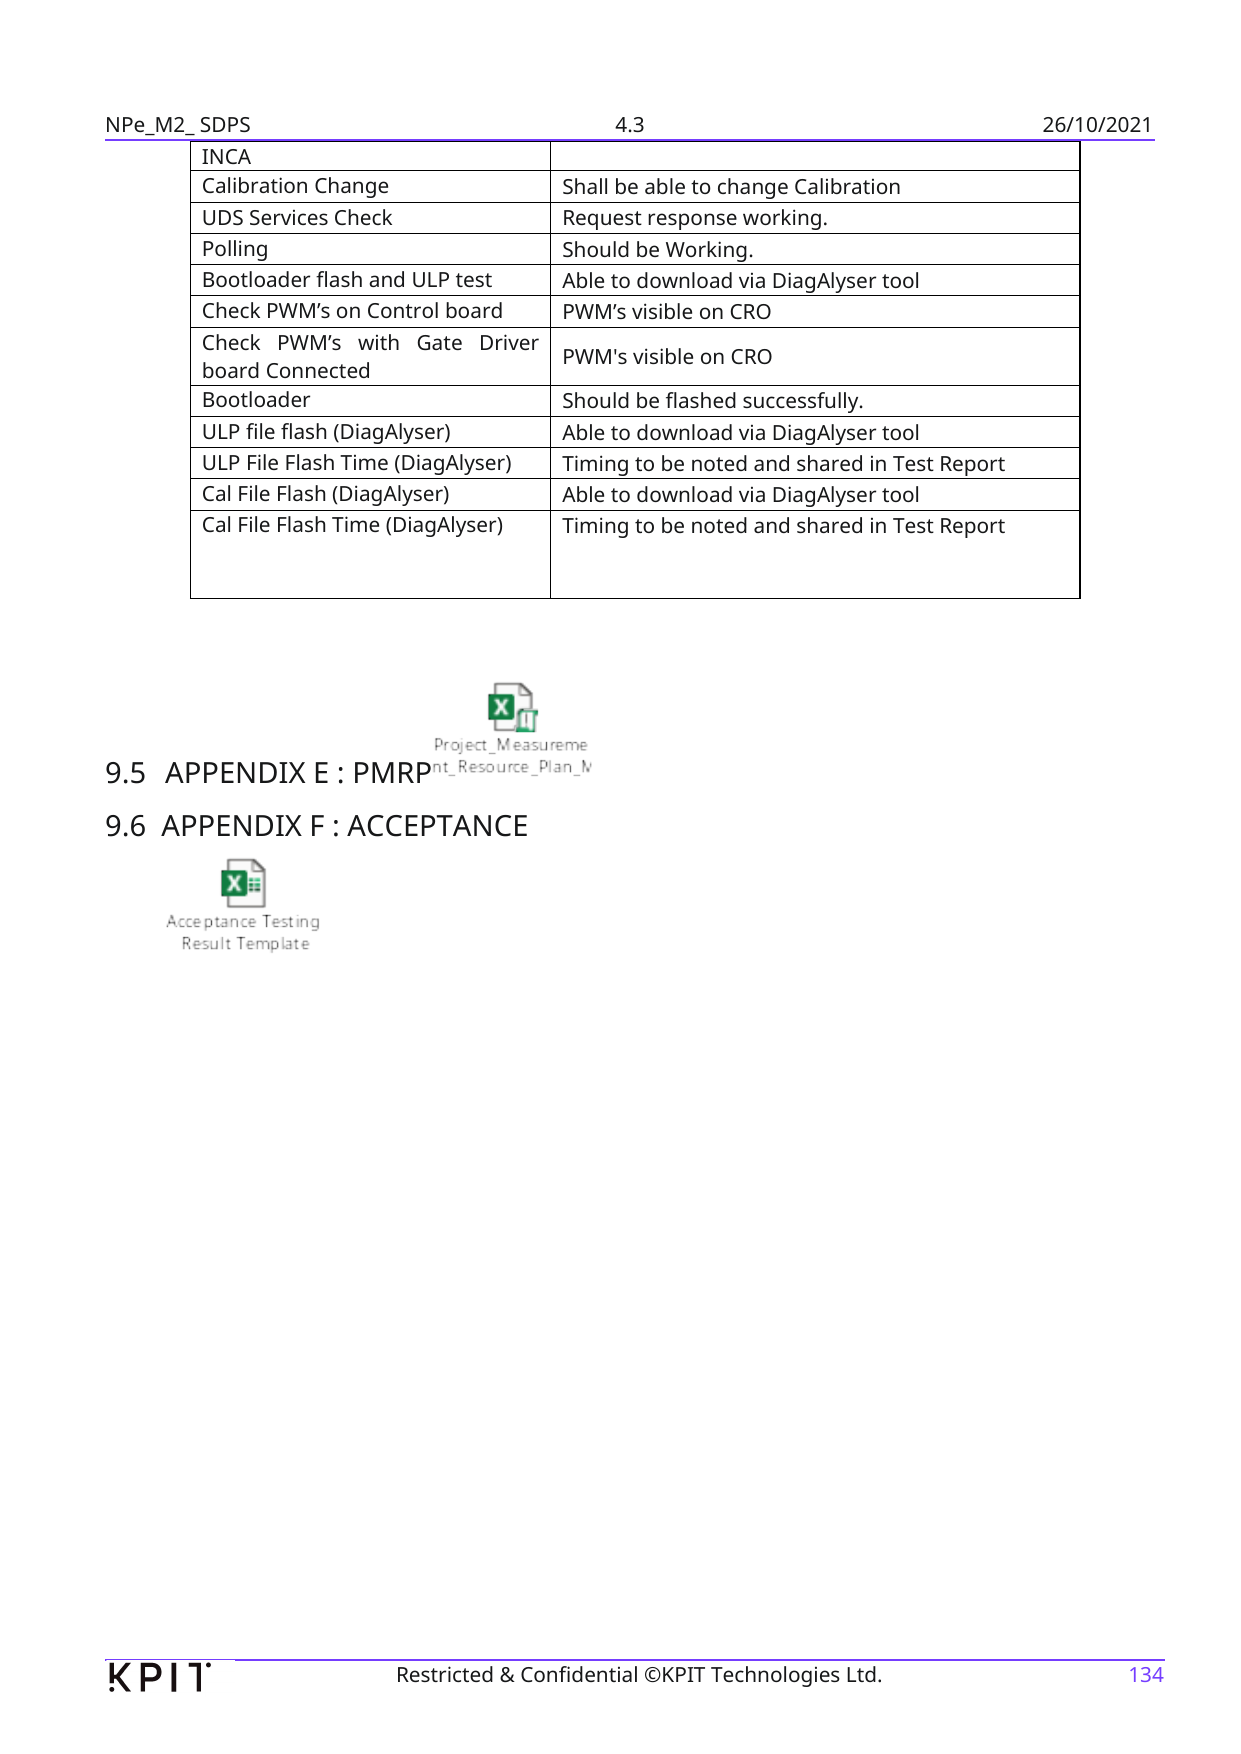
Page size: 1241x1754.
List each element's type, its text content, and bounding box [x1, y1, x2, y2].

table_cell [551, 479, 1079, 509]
picture [106, 1660, 235, 1697]
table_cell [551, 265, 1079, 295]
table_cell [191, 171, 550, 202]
subtitle 9.6 APPENDIX F : Acceptance [105, 805, 1165, 844]
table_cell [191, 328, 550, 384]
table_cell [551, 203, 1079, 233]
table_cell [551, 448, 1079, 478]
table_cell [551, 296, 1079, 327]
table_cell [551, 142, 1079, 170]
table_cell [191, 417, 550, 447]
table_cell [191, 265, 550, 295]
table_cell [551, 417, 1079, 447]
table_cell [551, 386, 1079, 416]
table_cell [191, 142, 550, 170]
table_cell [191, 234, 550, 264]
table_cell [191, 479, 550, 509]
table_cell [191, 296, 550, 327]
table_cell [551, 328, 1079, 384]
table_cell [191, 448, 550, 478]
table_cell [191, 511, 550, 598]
subtitle Appendix E : PMRP [105, 681, 1165, 792]
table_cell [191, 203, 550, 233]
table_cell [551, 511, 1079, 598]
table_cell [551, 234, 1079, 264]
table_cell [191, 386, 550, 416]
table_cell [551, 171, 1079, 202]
